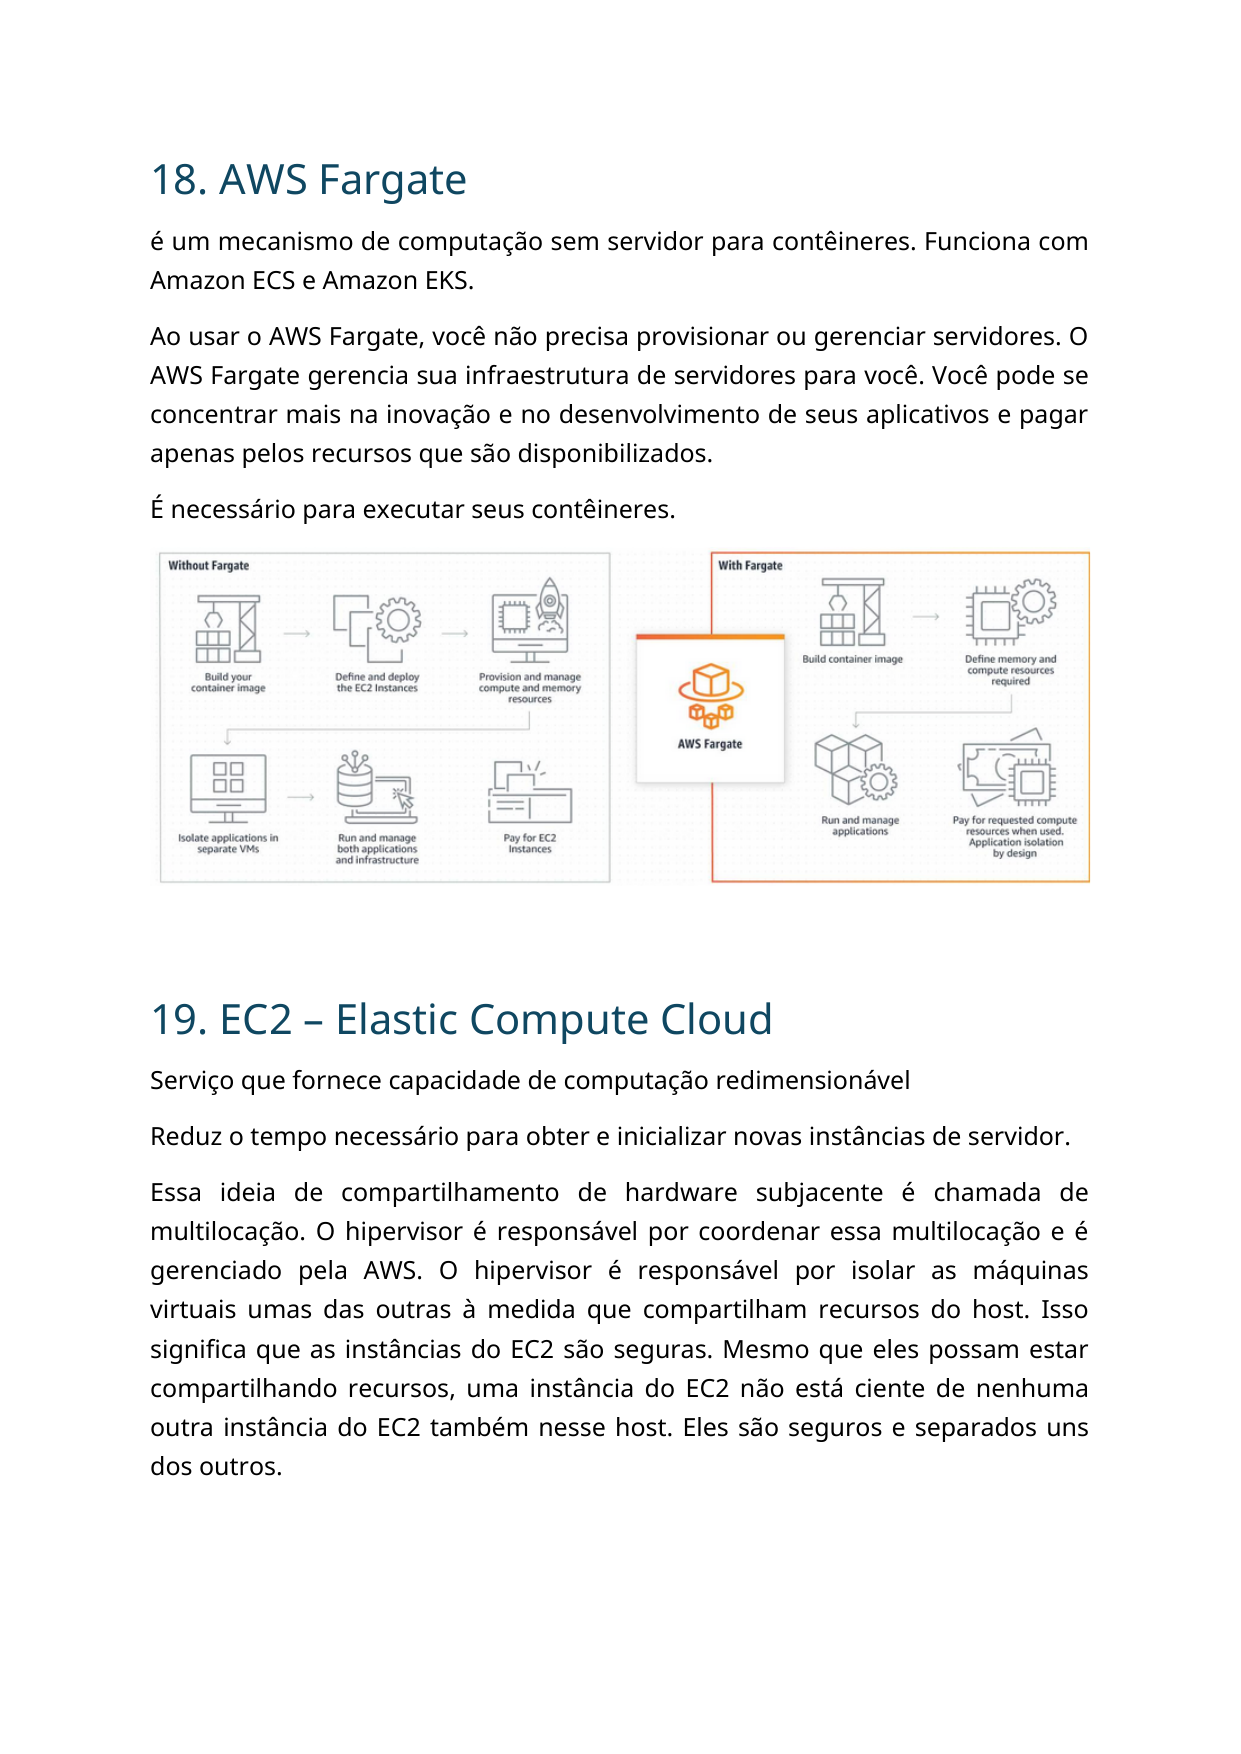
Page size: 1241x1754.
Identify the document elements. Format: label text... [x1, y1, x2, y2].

picture [150, 547, 1091, 886]
text Essa ideia de compartilhamento de hardware subjacente é chamada de multilocação. O hipervisor é responsável por coordenar essa multilocação e é gerenciado pela AWS. O hipervisor é responsável por isolar as máquinas virtuais umas das outras à medida que compartilham recursos do host. Isso significa que as instâncias do EC2 são seguras. Mesmo que eles possam estar compartilhando recursos, uma instância do EC2 não está ciente de nenhuma outra instância do EC2 também nesse host. Eles são seguros e separados uns dos outros. [150, 1175, 1090, 1483]
text Ao usar o AWS Fargate, você não precisa provisionar ou gerenciar servidores. O AWS Fargate gerencia sua infraestrutura de servidores para você. Você pode se concentrar mais na inovação e no desenvolvimento de seus aplicativos e pagar apenas pelos recursos que são disponibilizados. [150, 318, 1090, 470]
text Serviço que fornece capacidade de computação redimensionável [150, 1063, 1090, 1097]
subtitle 19. EC2 – Elastic Compute Cloud [150, 989, 1090, 1046]
text É necessário para executar seus contêineres. [150, 492, 1090, 526]
text é um mecanismo de computação sem servidor para contêineres. Funciona com Amazon ECS e Amazon EKS. [150, 223, 1090, 297]
text Reduz o tempo necessário para obter e inicializar novas instâncias de servidor. [150, 1119, 1090, 1153]
subtitle 18. AWS Fargate [150, 150, 1090, 207]
